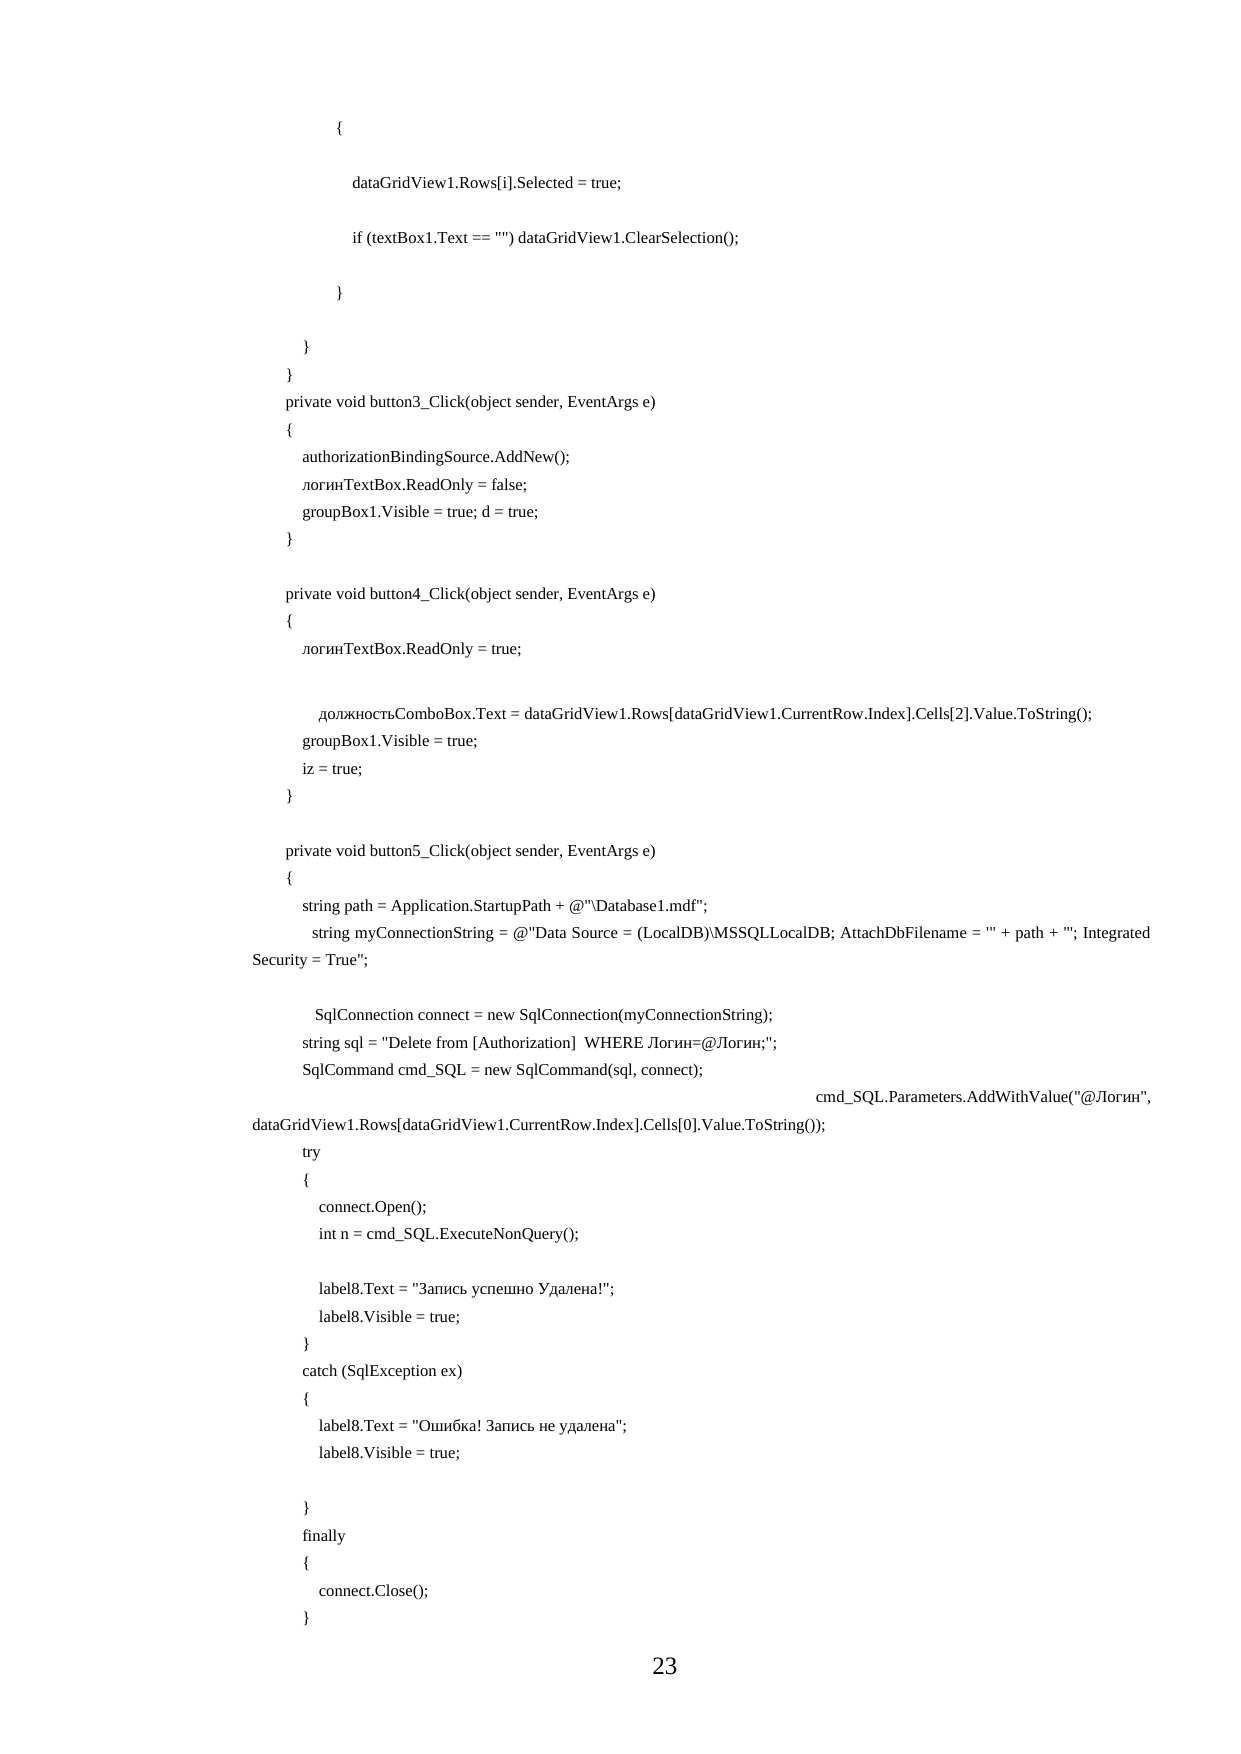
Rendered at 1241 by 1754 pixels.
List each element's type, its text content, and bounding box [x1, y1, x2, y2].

text private void button3_Click(object sender, EventArgs e) [252, 392, 1152, 411]
text int n = cmd_SQL.ExecuteNonQuery(); [252, 1224, 1152, 1243]
text должностьComboBox.Text = dataGridView1.Rows[dataGridView1.CurrentRow.Index].Cells[2].Value.ToString(); [252, 704, 1152, 723]
text логинTextBox.ReadOnly = true; [252, 639, 1152, 658]
text } [252, 365, 1152, 384]
text логинTextBox.ReadOnly = false; [252, 474, 1152, 493]
text connect.Open(); [252, 1197, 1152, 1216]
text private void button4_Click(object sender, EventArgs e) [252, 584, 1152, 603]
text label8.Text = "Ошибка! Запись не удалена"; [252, 1416, 1152, 1435]
text { [252, 868, 1152, 887]
text private void button5_Click(object sender, EventArgs e) [252, 841, 1152, 860]
text groupBox1.Visible = true; d = true; [252, 502, 1152, 521]
text label8.Visible = true; [252, 1306, 1152, 1326]
text finally [252, 1526, 1152, 1545]
text connect.Close(); [252, 1580, 1152, 1599]
text } [252, 529, 1152, 548]
text { [252, 611, 1152, 630]
text cmd_SQL.Parameters.AddWithValue("@Логин", dataGridView1.Rows[dataGridView1.CurrentRow.Index].Cells[0].Value.ToString()); [252, 1087, 1152, 1134]
text SqlConnection connect = new SqlConnection(myConnectionString); [252, 1005, 1152, 1024]
text groupBox1.Visible = true; [252, 731, 1152, 750]
text { [252, 118, 1152, 137]
text label8.Visible = true; [252, 1443, 1152, 1462]
text label8.Text = "Запись успешно Удалена!"; [252, 1279, 1152, 1298]
text } [252, 1498, 1152, 1517]
text { [252, 1553, 1152, 1572]
text { [252, 1388, 1152, 1408]
text } [252, 786, 1152, 805]
text SqlCommand cmd_SQL = new SqlCommand(sql, connect); [252, 1060, 1152, 1079]
text catch (SqlException ex) [252, 1361, 1152, 1380]
text { [252, 419, 1152, 439]
text authorizationBindingSource.AddNew(); [252, 447, 1152, 466]
text string myConnectionString = @"Data Source = (LocalDB)\MSSQLLocalDB; AttachDbFilename = '" + path + "'; Integrated Security = True"; [252, 923, 1152, 969]
text dataGridView1.Rows[i].Selected = true; [252, 173, 1152, 192]
text } [252, 282, 1152, 302]
text if (textBox1.Text == "") dataGridView1.ClearSelection(); [252, 228, 1152, 247]
text iz = true; [252, 758, 1152, 778]
text { [252, 1169, 1152, 1188]
text string path = Application.StartupPath + @"\Database1.mdf"; [252, 895, 1152, 914]
text } [252, 1608, 1152, 1627]
text try [252, 1142, 1152, 1161]
text } [252, 337, 1152, 356]
text string sql = "Delete from [Authorization] WHERE Логин=@Логин;"; [252, 1032, 1152, 1052]
text } [252, 1334, 1152, 1353]
